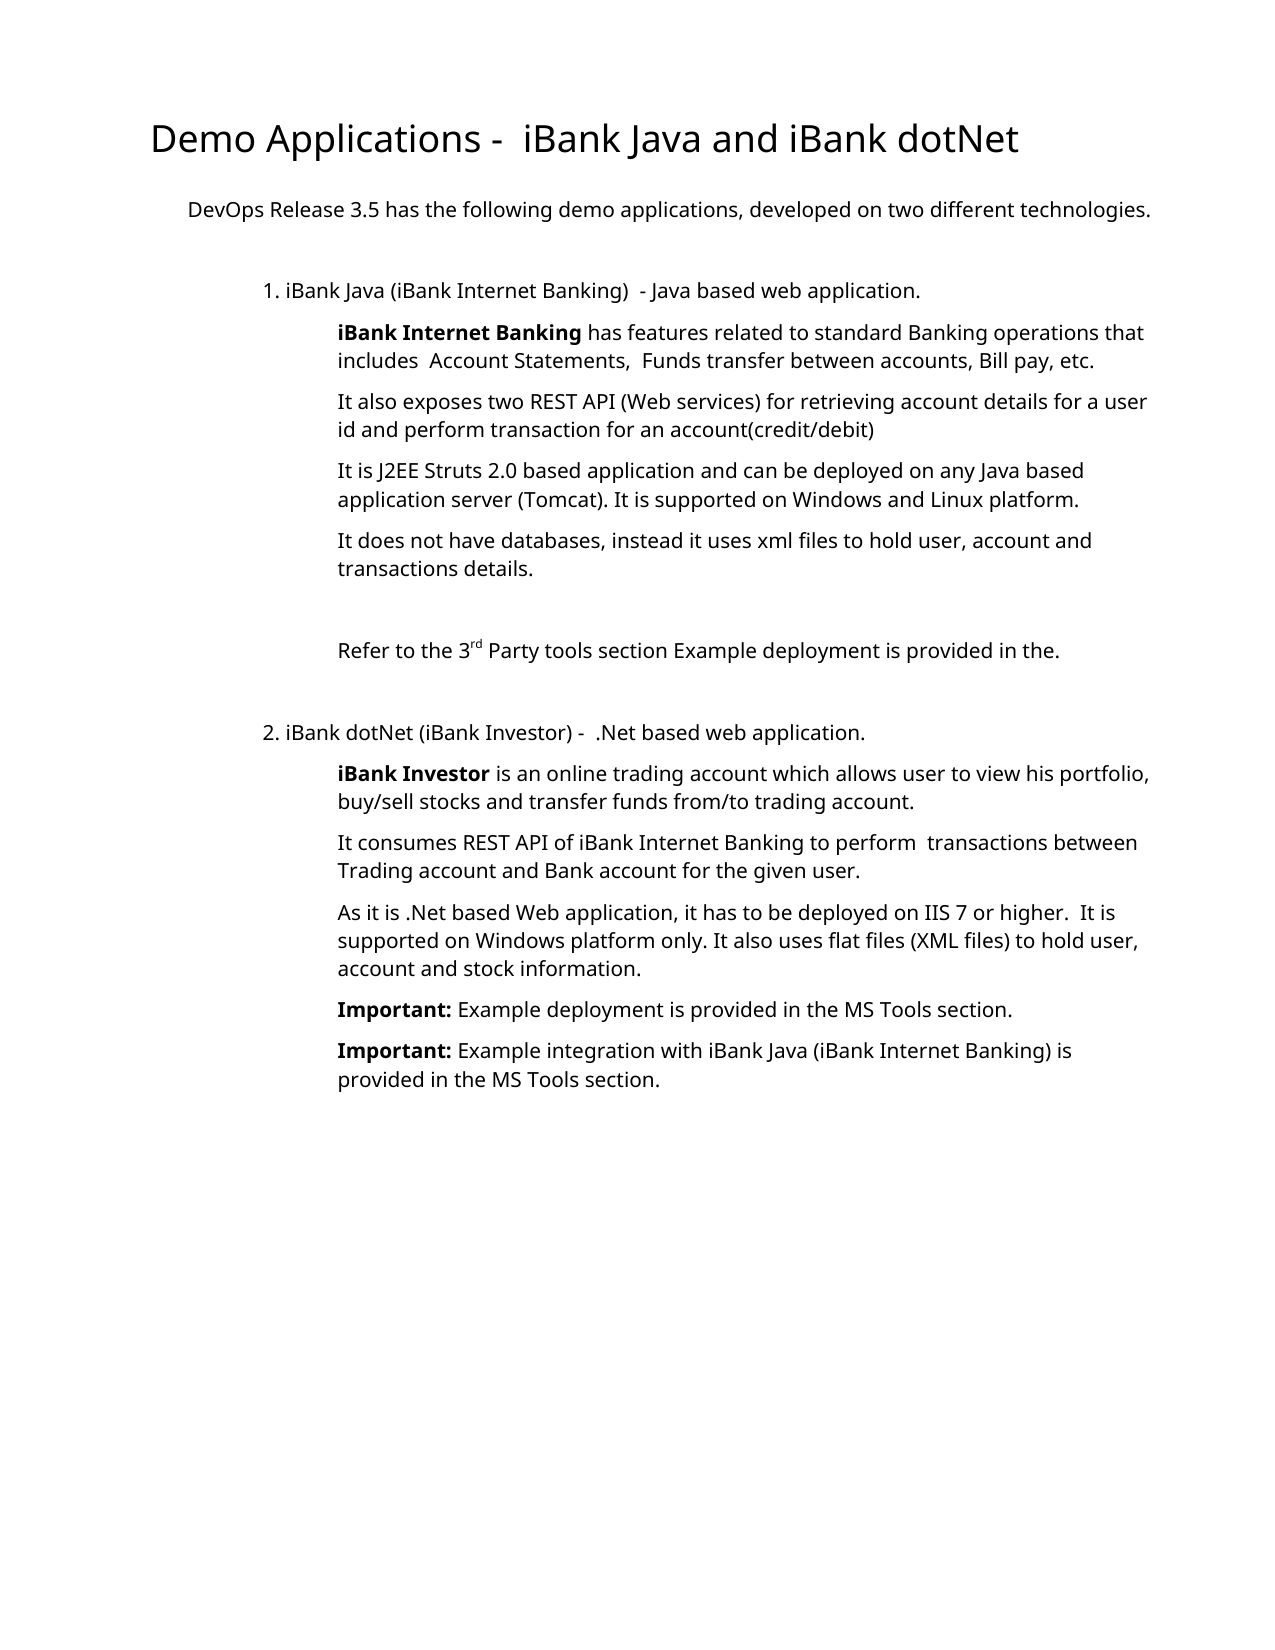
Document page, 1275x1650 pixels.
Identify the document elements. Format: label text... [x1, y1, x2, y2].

text 1. iBank Java (iBank Internet Banking) - Java based web application. [262, 277, 1162, 305]
text DevOps Release 3.5 has the following demo applications, developed on two different technologies. [187, 195, 1162, 223]
text Demo Applications - iBank Java and iBank dotNet [150, 112, 1162, 163]
text It does not have databases, instead it uses xml files to hold user, account and transactions details. [337, 526, 1162, 583]
text As it is .Net based Web application, it has to be deployed on IIS 7 or higher. It is supported on Windows platform only. It also uses flat files (XML files) to hold user, account and stock information. [337, 898, 1162, 983]
text It is J2EE Struts 2.0 based application and can be deployed on any Java based application server (Tomcat). It is supported on Windows and Linux platform. [337, 456, 1162, 513]
text Important: Example integration with iBank Java (iBank Internet Banking) is provided in the MS Tools section. [337, 1036, 1162, 1093]
text iBank Internet Banking has features related to standard Banking operations that includes Account Statements, Funds transfer between accounts, Bill pay, etc. [337, 318, 1162, 374]
text Refer to the 3rd Party tools section Example deployment is provided in the. [337, 636, 1162, 664]
text iBank Investor is an online trading account which allows user to view his portfolio, buy/sell stocks and transfer funds from/to trading account. [337, 759, 1162, 816]
text 2. iBank dotNet (iBank Investor) - .Net based web application. [262, 718, 1162, 746]
text It also exposes two REST API (Web services) for retrieving account details for a user id and perform transaction for an account(credit/debit) [337, 387, 1162, 444]
text Important: Example deployment is provided in the MS Tools section. [337, 995, 1162, 1024]
text It consumes REST API of iBank Internet Banking to perform transactions between Trading account and Bank account for the given user. [337, 828, 1162, 885]
